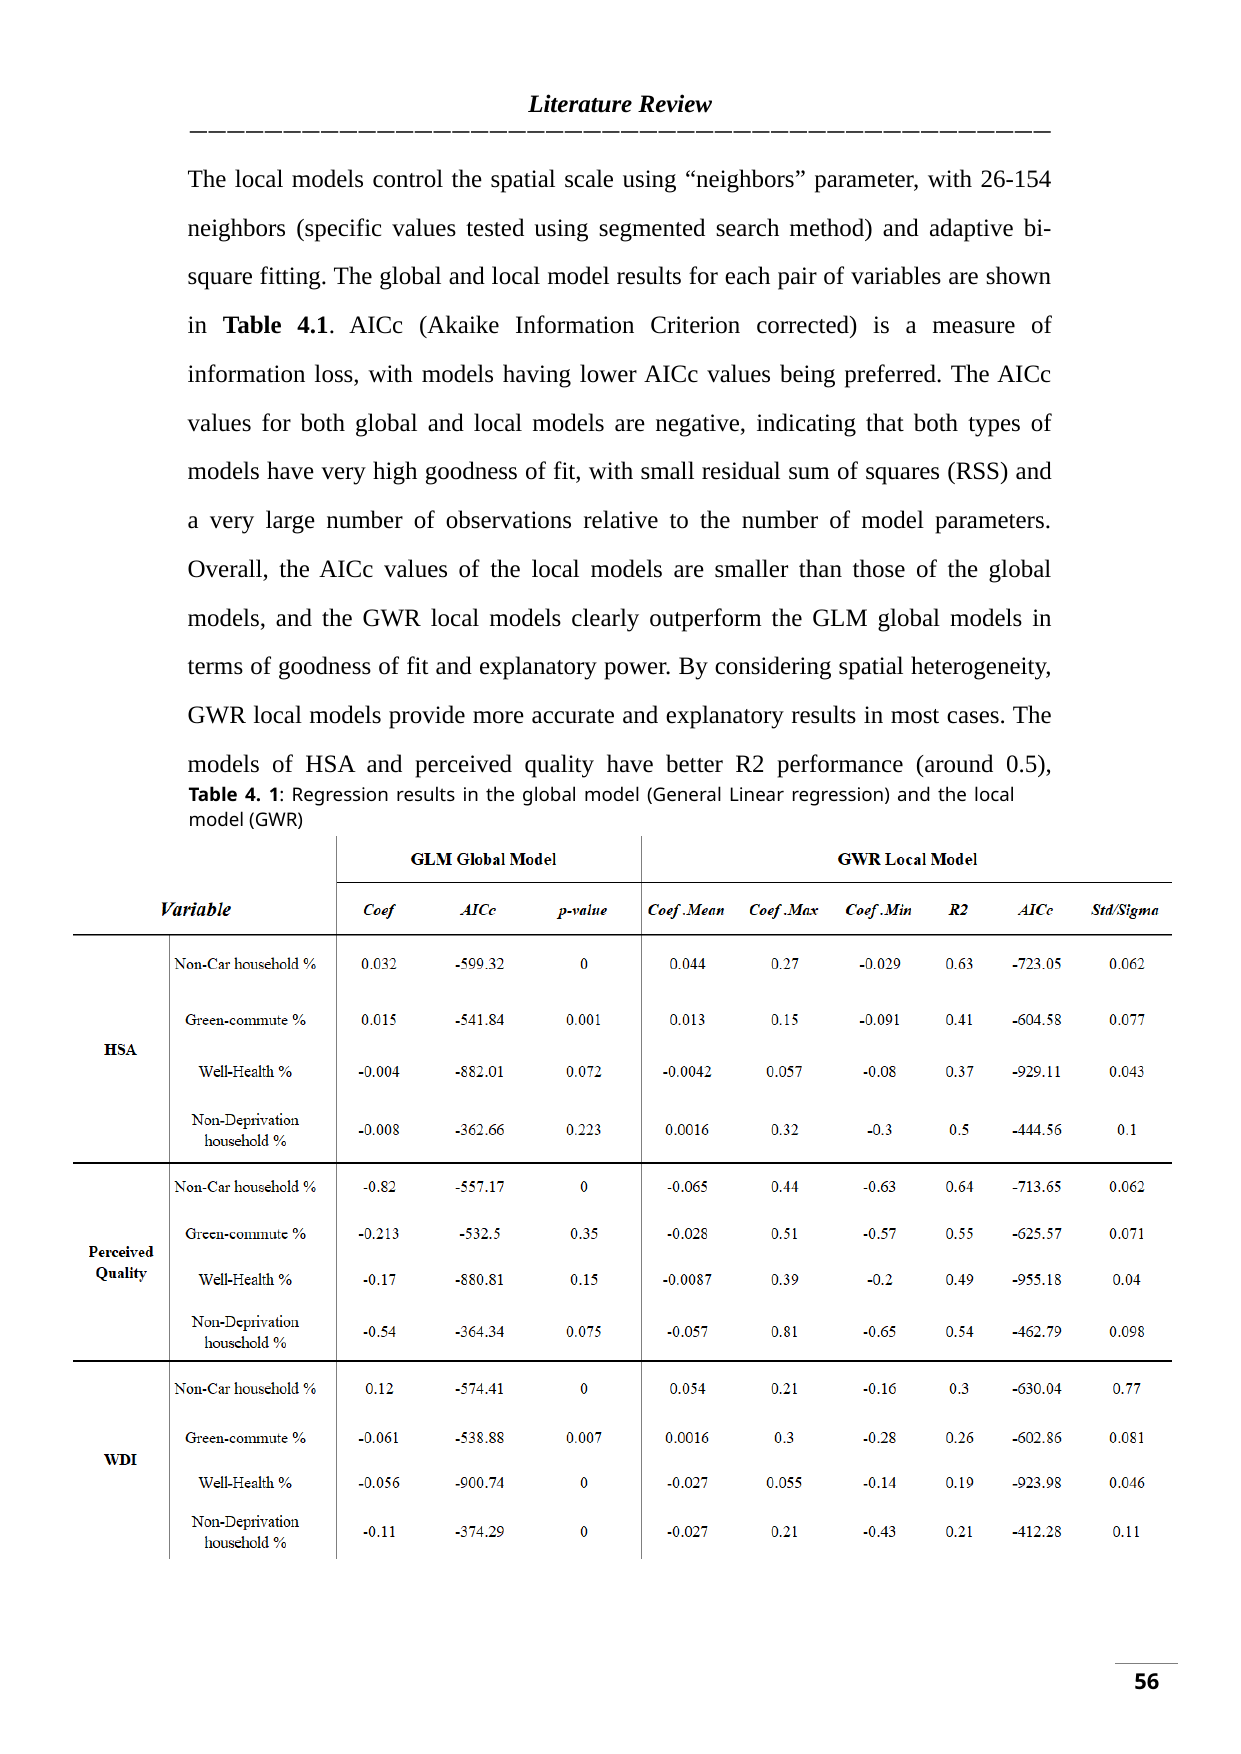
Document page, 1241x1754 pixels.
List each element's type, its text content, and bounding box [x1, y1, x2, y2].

text The local models control the spatial scale using “neighbors” parameter, with 26-154 neighbors (specific values tested using segmented search method) and adaptive bi-square fitting. The global and local model results for each pair of variables are shown in Table 4.1. AICc (Akaike Information Criterion corrected) is a measure of information loss, with models having lower AICc values being preferred. The AICc values for both global and local models are negative, indicating that both types of models have very high goodness of fit, with small residual sum of squares (RSS) and a very large number of observations relative to the number of model parameters. Overall, the AICc values of the local models are smaller than those of the global models, and the GWR local models clearly outperform the GLM global models in terms of goodness of fit and explanatory power. By considering spatial heterogeneity, GWR local models provide more accurate and explanatory results in most cases. The models of HSA and perceived quality have better R2 performance (around 0.5), indicating good explanatory power. [187, 162, 1053, 779]
picture [53, 836, 1186, 1574]
